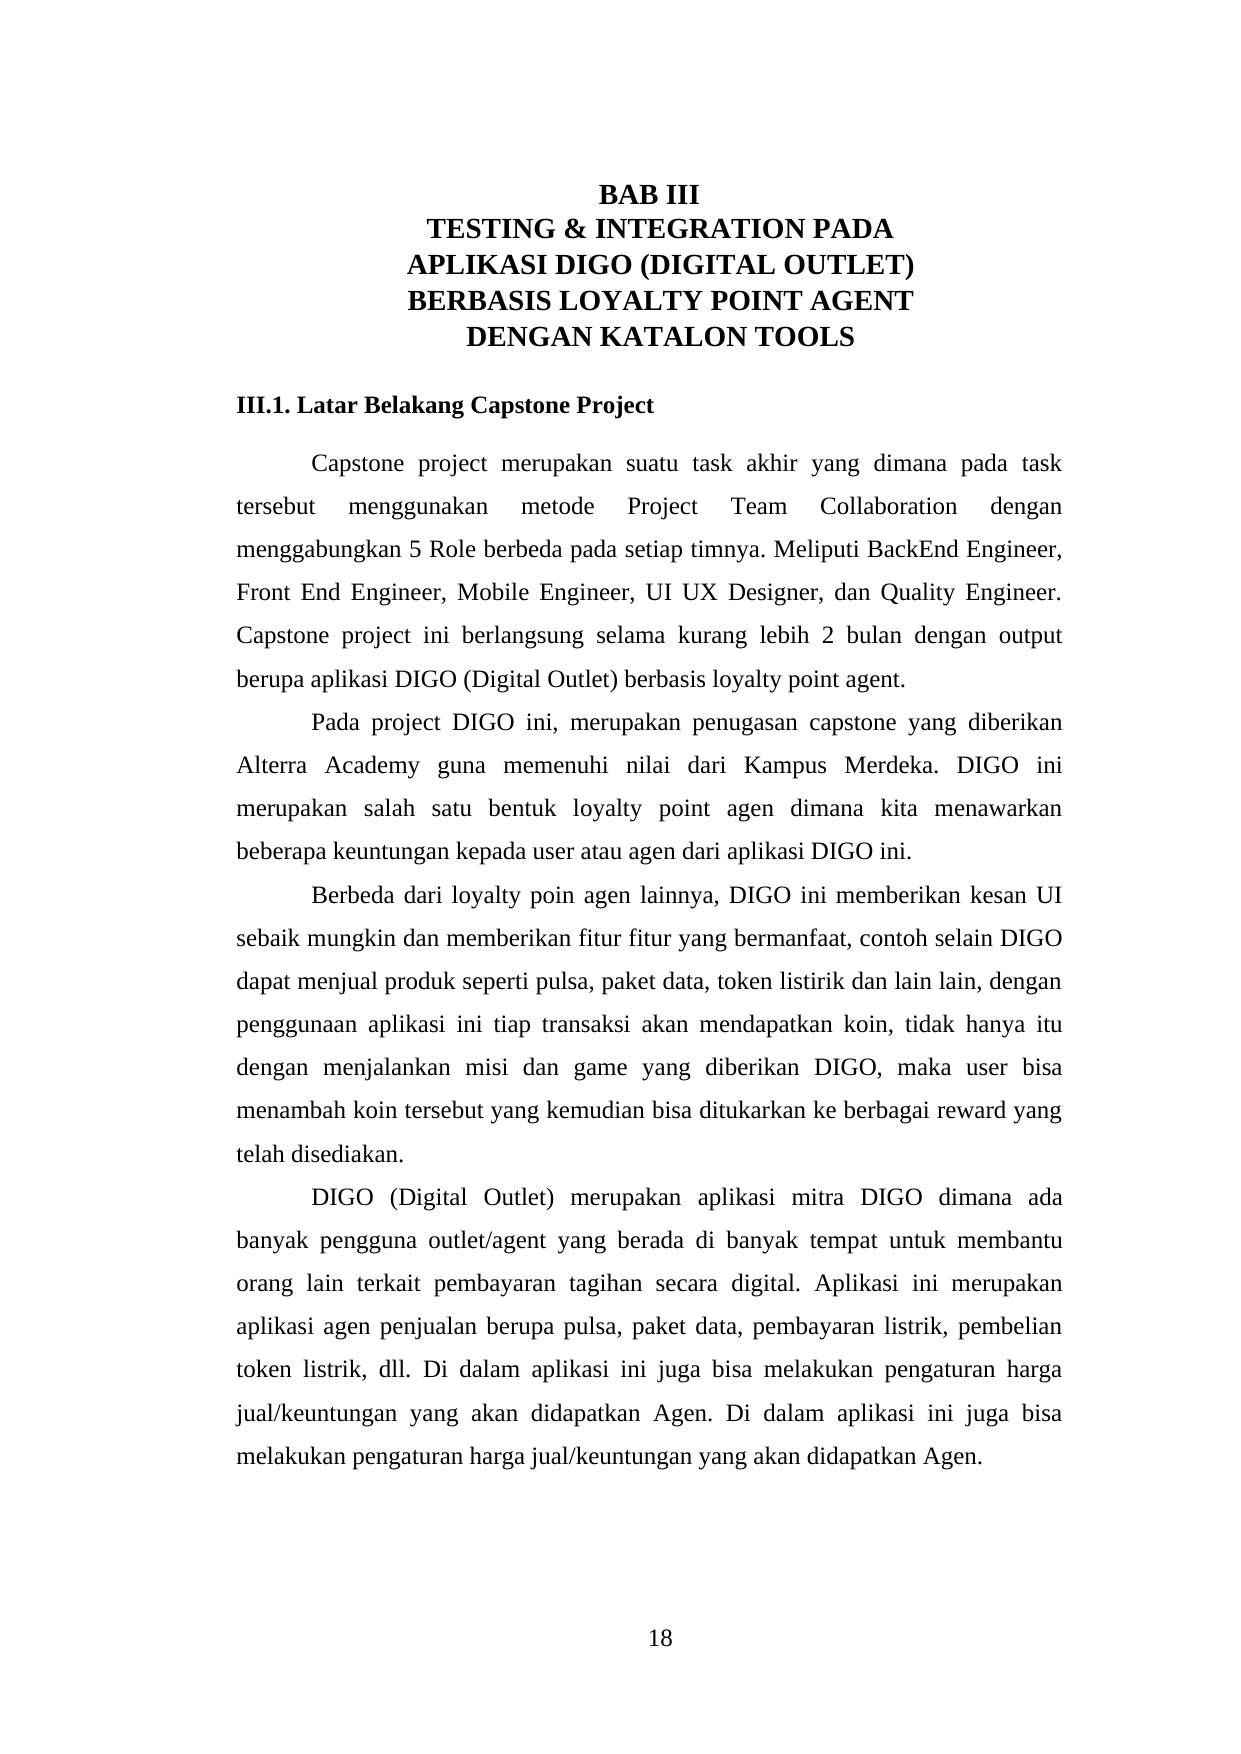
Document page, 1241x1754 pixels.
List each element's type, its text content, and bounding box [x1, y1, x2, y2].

subtitle III.1. Latar Belakang Capstone Project [236, 391, 959, 419]
text Capstone project merupakan suatu task akhir yang dimana pada task tersebut menggunakan metode Project Team Collaboration dengan menggabungkan 5 Role berbeda pada setiap timnya. Meliputi BackEnd Engineer, Front End Engineer, Mobile Engineer, UI UX Designer, dan Quality Engineer. Capstone project ini berlangsung selama kurang lebih 2 bulan dengan output berupa aplikasi DIGO (Digital Outlet) berbasis loyalty point agent. [236, 448, 1063, 692]
text Berbeda dari loyalty poin agen lainnya, DIGO ini memberikan kesan UI sebaik mungkin dan memberikan fitur fitur yang bermanfaat, contoh selain DIGO dapat menjual produk seperti pulsa, paket data, token listirik dan lain lain, dengan penggunaan aplikasi ini tiap transaksi akan mendapatkan koin, tidak hanya itu dengan menjalankan misi dan game yang diberikan DIGO, maka user bisa menambah koin tersebut yang kemudian bisa ditukarkan ke berbagai reward yang telah disediakan. [236, 880, 1063, 1167]
text Pada project DIGO ini, merupakan penugasan capstone yang diberikan Alterra Academy guna memenuhi nilai dari Kampus Merdeka. DIGO ini merupakan salah satu bentuk loyalty point agen dimana kita menawarkan beberapa keuntungan kepada user atau agen dari aplikasi DIGO ini. [236, 707, 1063, 865]
subtitle BAB III [235, 177, 1063, 211]
subtitle TESTING & INTEGRATION PADA APLIKASI DIGO (DIGITAL OUTLET) BERBASIS LOYALTY POINT AGENT DENGAN KATALON TOOLS [362, 211, 959, 353]
text DIGO (Digital Outlet) merupakan aplikasi mitra DIGO dimana ada banyak pengguna outlet/agent yang berada di banyak tempat untuk membantu orang lain terkait pembayaran tagihan secara digital. Aplikasi ini merupakan aplikasi agen penjualan berupa pulsa, paket data, pembayaran listrik, pembelian token listrik, dll. Di dalam aplikasi ini juga bisa melakukan pengaturan harga jual/keuntungan yang akan didapatkan Agen. Di dalam aplikasi ini juga bisa melakukan pengaturan harga jual/keuntungan yang akan didapatkan Agen. [236, 1182, 1063, 1469]
